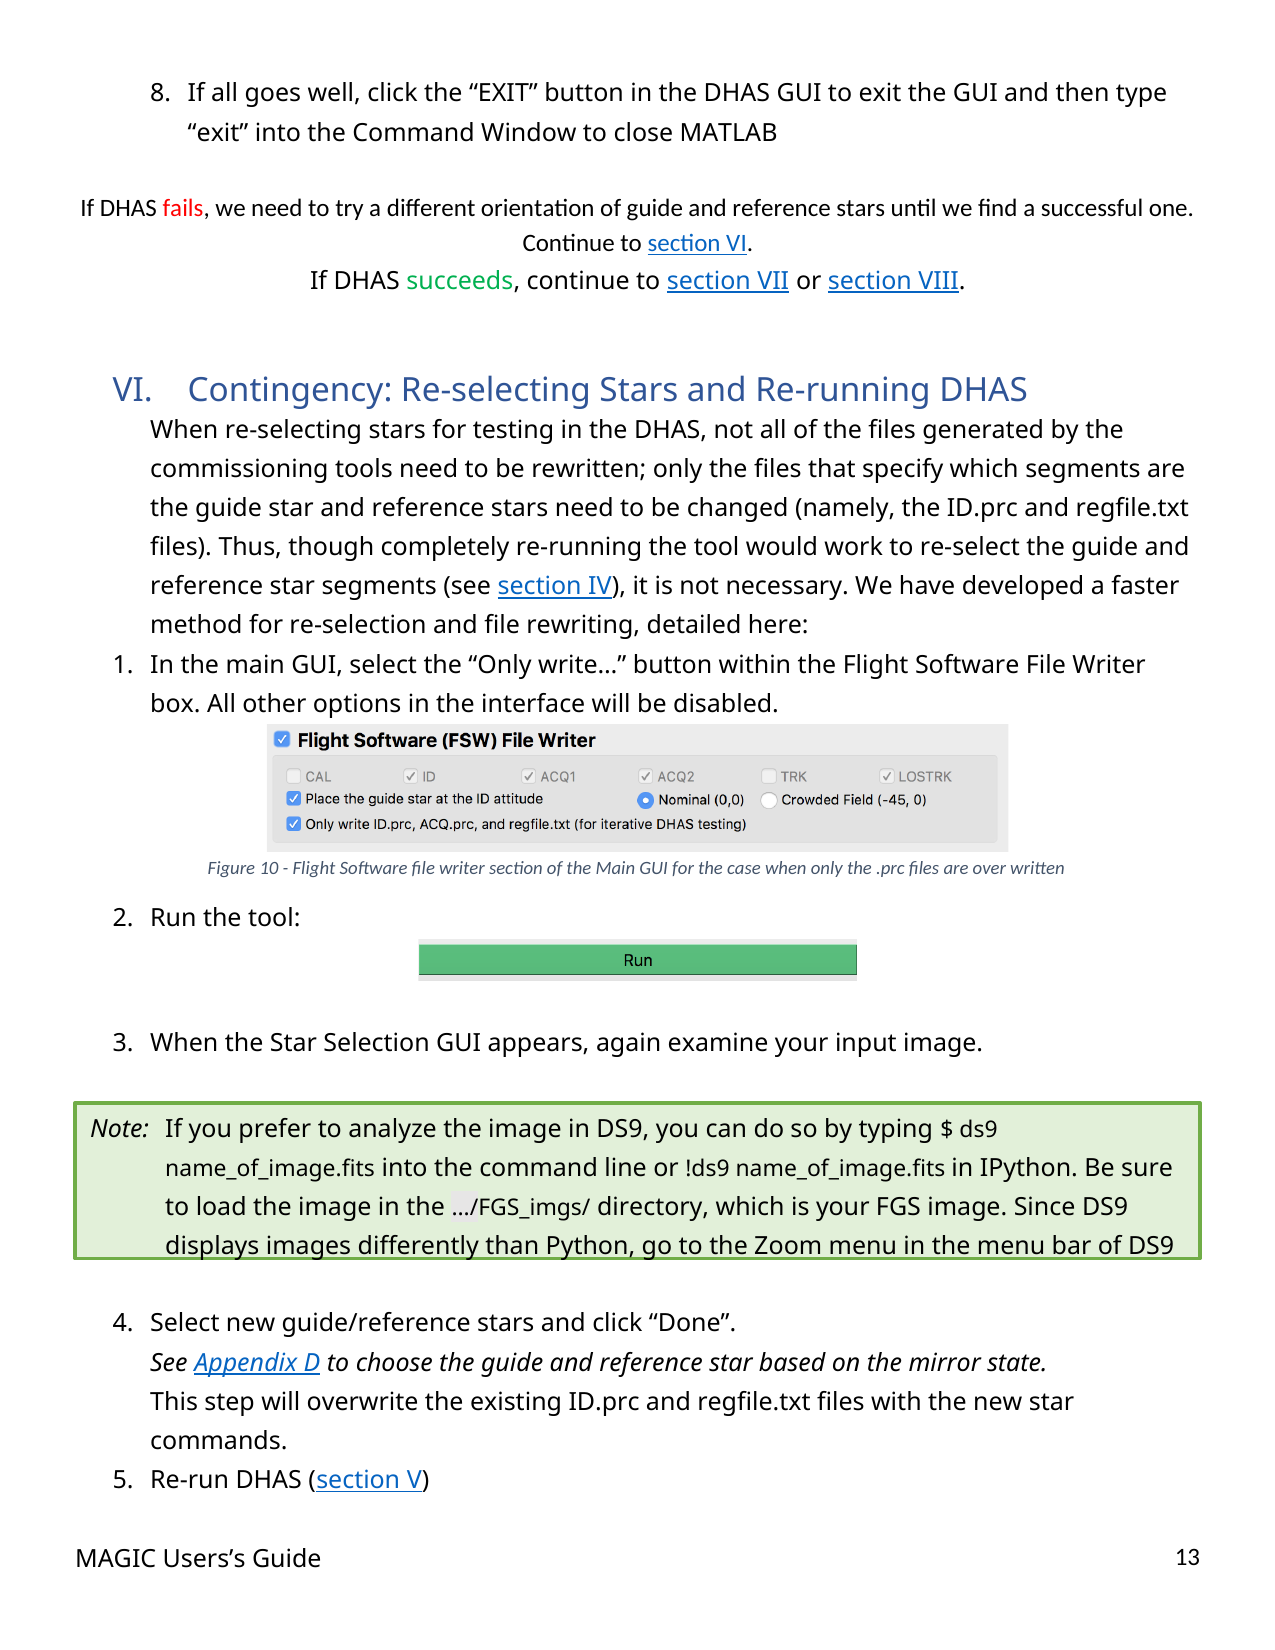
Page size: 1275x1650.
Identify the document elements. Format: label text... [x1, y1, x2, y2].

list In the main GUI, select the “Only write…” button within the Flight Software File Writer box. All other options in the interface will be disabled. [112, 646, 1200, 719]
text If DHAS succeeds, continue to section VII or section VIII. [75, 262, 1200, 297]
text If DHAS fails, we need to try a different orientation of guide and reference stars until we find a successful one. Continue to section VI. [75, 192, 1200, 258]
picture [266, 724, 1009, 852]
text When re-selecting stars for testing in the DHAS, not all of the files generated by the commissioning tools need to be rewritten; only the files that specify which segments are the guide star and reference stars need to be changed (namely, the ID.prc and regfile.txt files). Thus, though completely re-running the tool would work to re-select the guide and reference star segments (see section IV), it is not necessary. We have developed a faster method for re-selection and file rewriting, detailed here: [150, 411, 1200, 641]
list Re-run DHAS (section V) [112, 1462, 1200, 1496]
list When the Star Selection GUI appears, again examine your input image. [112, 1024, 1200, 1058]
list See Appendix D to choose the guide and reference star based on the mirror state. [150, 1344, 1200, 1378]
list If all goes well, click the “EXIT” button in the DHAS GUI to exit the GUI and then type “exit” into the Command Window to close MATLAB [150, 75, 1200, 148]
picture [418, 939, 857, 981]
subtitle Contingency: Re-selecting Stars and Re-running DHAS [112, 366, 1200, 411]
list This step will overwrite the existing ID.prc and regfile.txt files with the new star commands. [150, 1383, 1200, 1457]
text Figure - Flight Software file writer section of the Main GUI for the case when only the .prc files are over written [75, 856, 1200, 879]
list Select new guide/reference stars and click “Done”. [112, 1305, 1200, 1339]
list Run the tool: [112, 900, 1200, 934]
